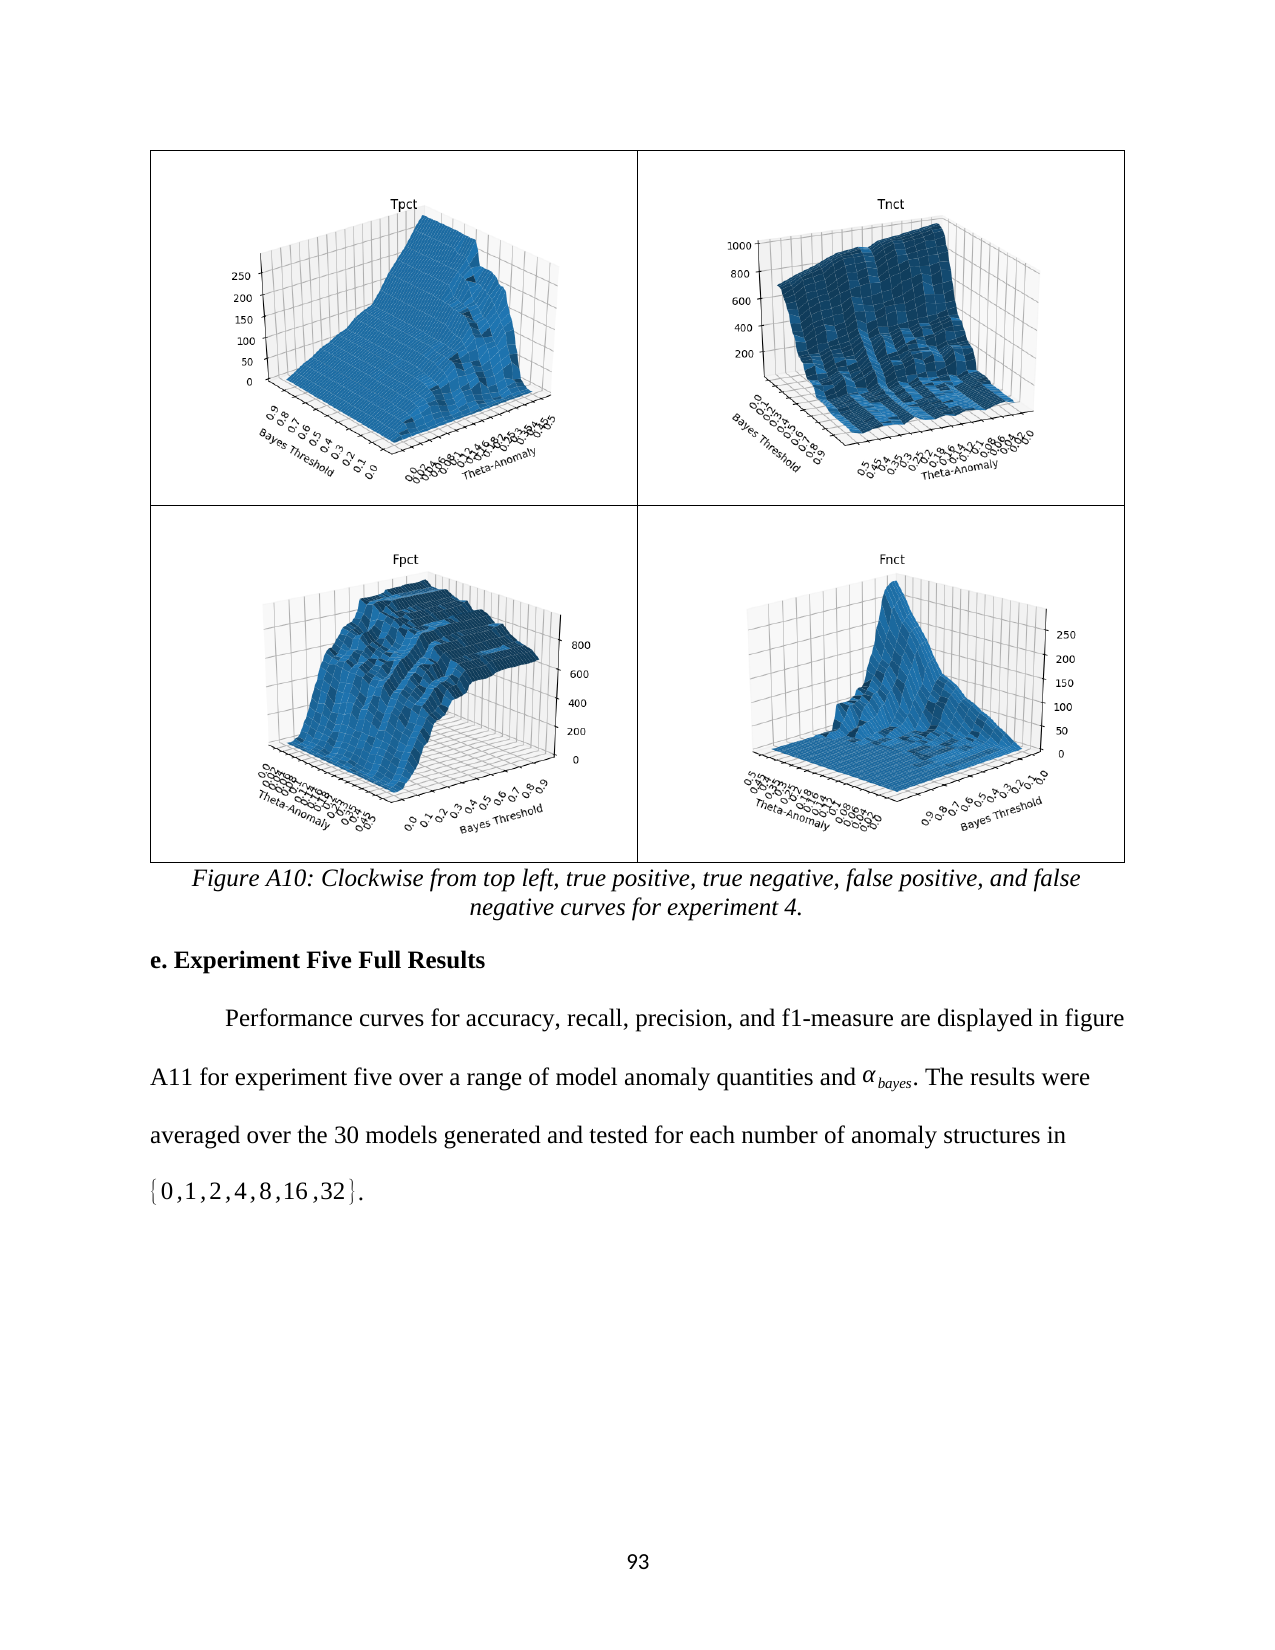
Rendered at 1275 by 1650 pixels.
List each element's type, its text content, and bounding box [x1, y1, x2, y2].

text e. Experiment Five Full Results [150, 945, 1125, 974]
table_cell [151, 506, 161, 862]
table_header [151, 151, 161, 505]
text Figure A10: Clockwise from top left, true positive, true negative, false positive, and false negative curves for experiment 4. [150, 863, 1125, 920]
table_cell [638, 506, 648, 862]
text Performance curves for accuracy, recall, precision, and f1-measure are displayed in figure A11 for experiment five over a range of model anomaly quantities and . The results were averaged over the 30 models generated and tested for each number of anomaly structures in . [150, 1003, 1125, 1207]
picture [648, 151, 1121, 505]
picture [648, 506, 1123, 862]
picture [161, 151, 634, 505]
table_header [638, 151, 648, 505]
picture [161, 506, 637, 862]
